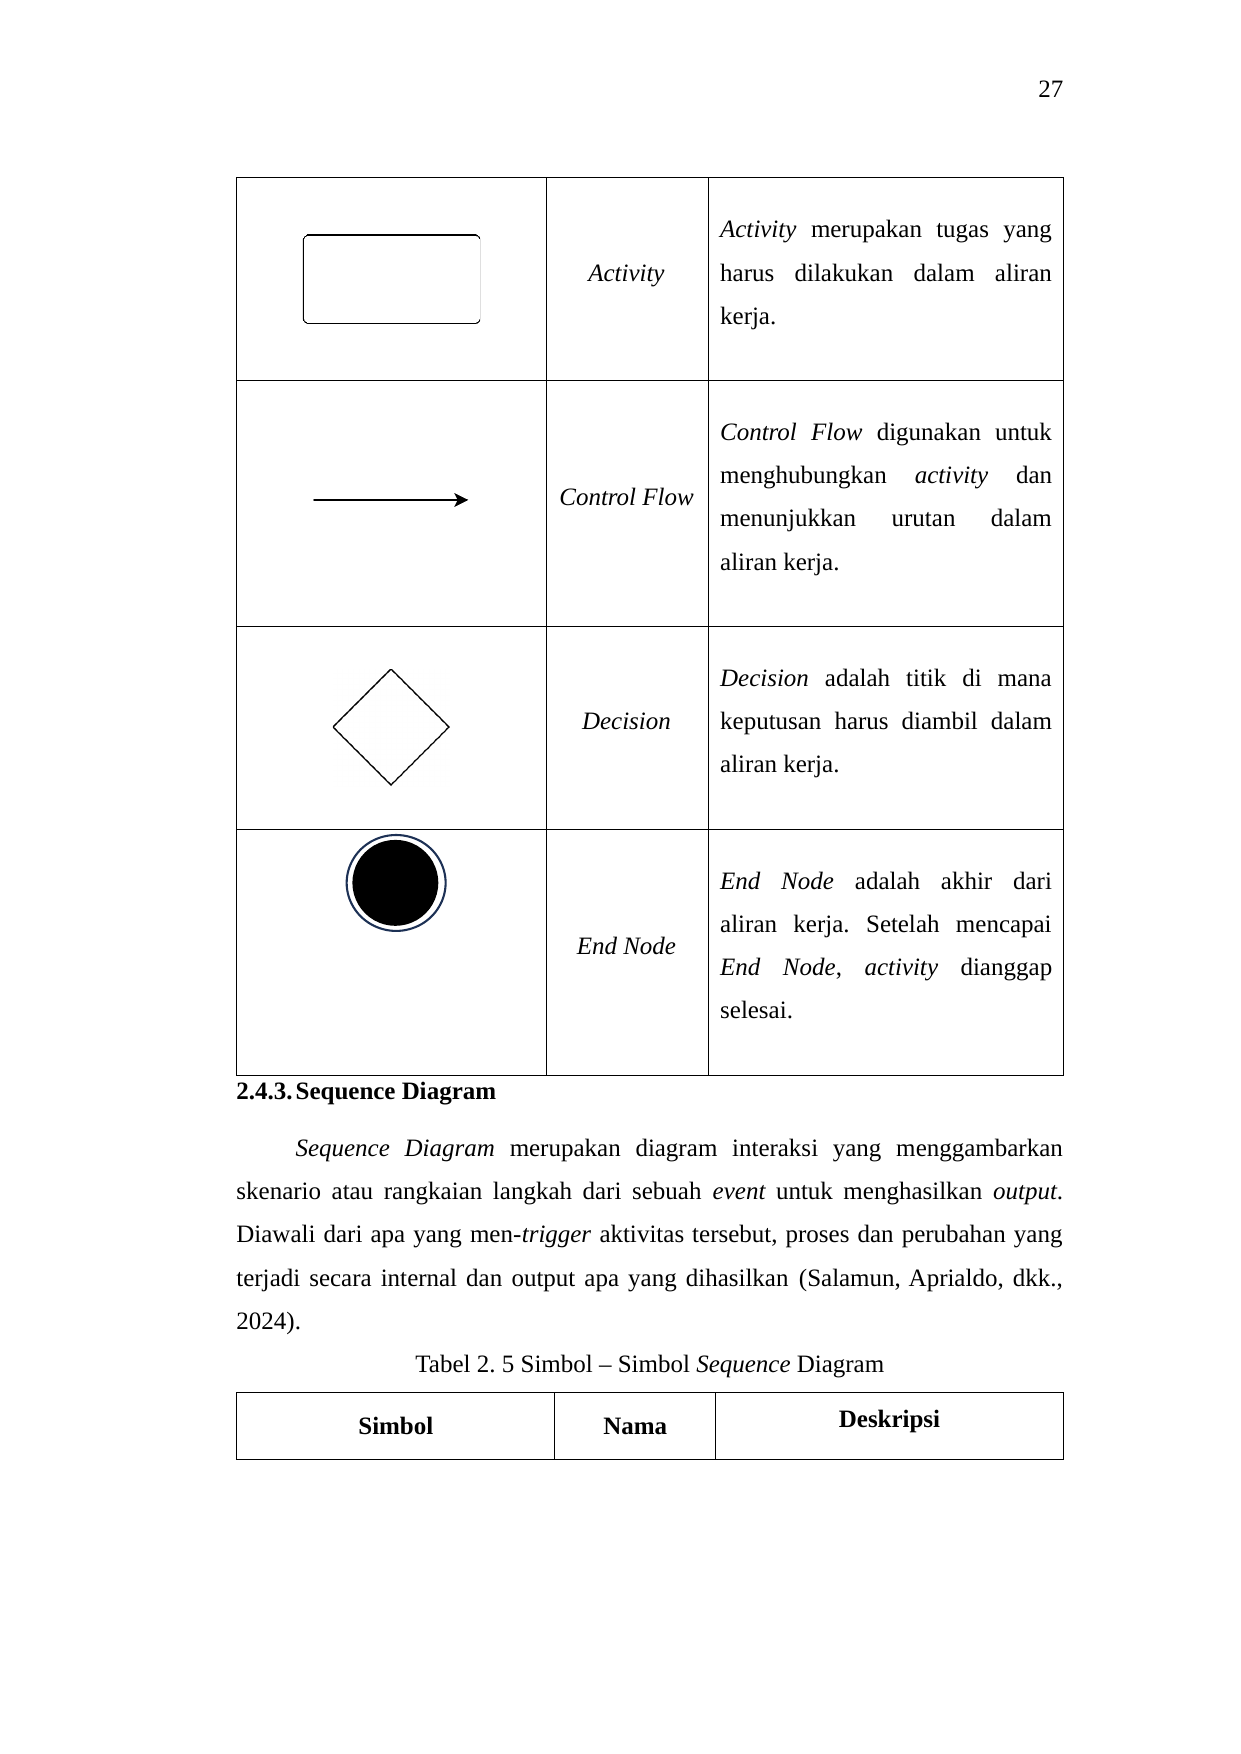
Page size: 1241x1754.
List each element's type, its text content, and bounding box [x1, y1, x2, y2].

table_cell Decision adalah titik di mana keputusan harus diambil dalam aliran kerja. [709, 627, 1063, 829]
table_cell Activity [547, 178, 708, 380]
picture [302, 489, 481, 513]
table_header Simbol [237, 1393, 554, 1458]
text Tabel 2. 5 Simbol – Simbol Sequence Diagram [236, 1349, 1063, 1378]
text Sequence Diagram merupakan diagram interaksi yang menggambarkan skenario atau rangkaian langkah dari sebuah event untuk menghasilkan output. Diawali dari apa yang men-trigger aktivitas tersebut, proses dan perubahan yang terjadi secara internal dan output apa yang dihasilkan . [236, 1133, 1063, 1334]
table_header Deskripsi [716, 1393, 1063, 1458]
table_cell [237, 178, 546, 380]
table_header Nama [555, 1393, 715, 1458]
subtitle Sequence Diagram [236, 1076, 1063, 1104]
picture [332, 669, 451, 787]
table_cell Control Flow digunakan untuk menghubungkan activity dan menunjukkan urutan dalam aliran kerja. [709, 381, 1063, 626]
table_cell Decision [547, 627, 708, 829]
table_cell [237, 381, 546, 626]
table_cell End Node adalah akhir dari aliran kerja. Setelah mencapai End Node, activity dianggap selesai. [709, 830, 1063, 1075]
picture [302, 234, 481, 324]
table_cell End Node [547, 830, 708, 1075]
table_cell [237, 627, 546, 829]
table_cell Control Flow [547, 381, 708, 626]
table_cell [237, 830, 546, 1075]
table_cell Activity merupakan tugas yang harus dilakukan dalam aliran kerja. [709, 178, 1063, 380]
